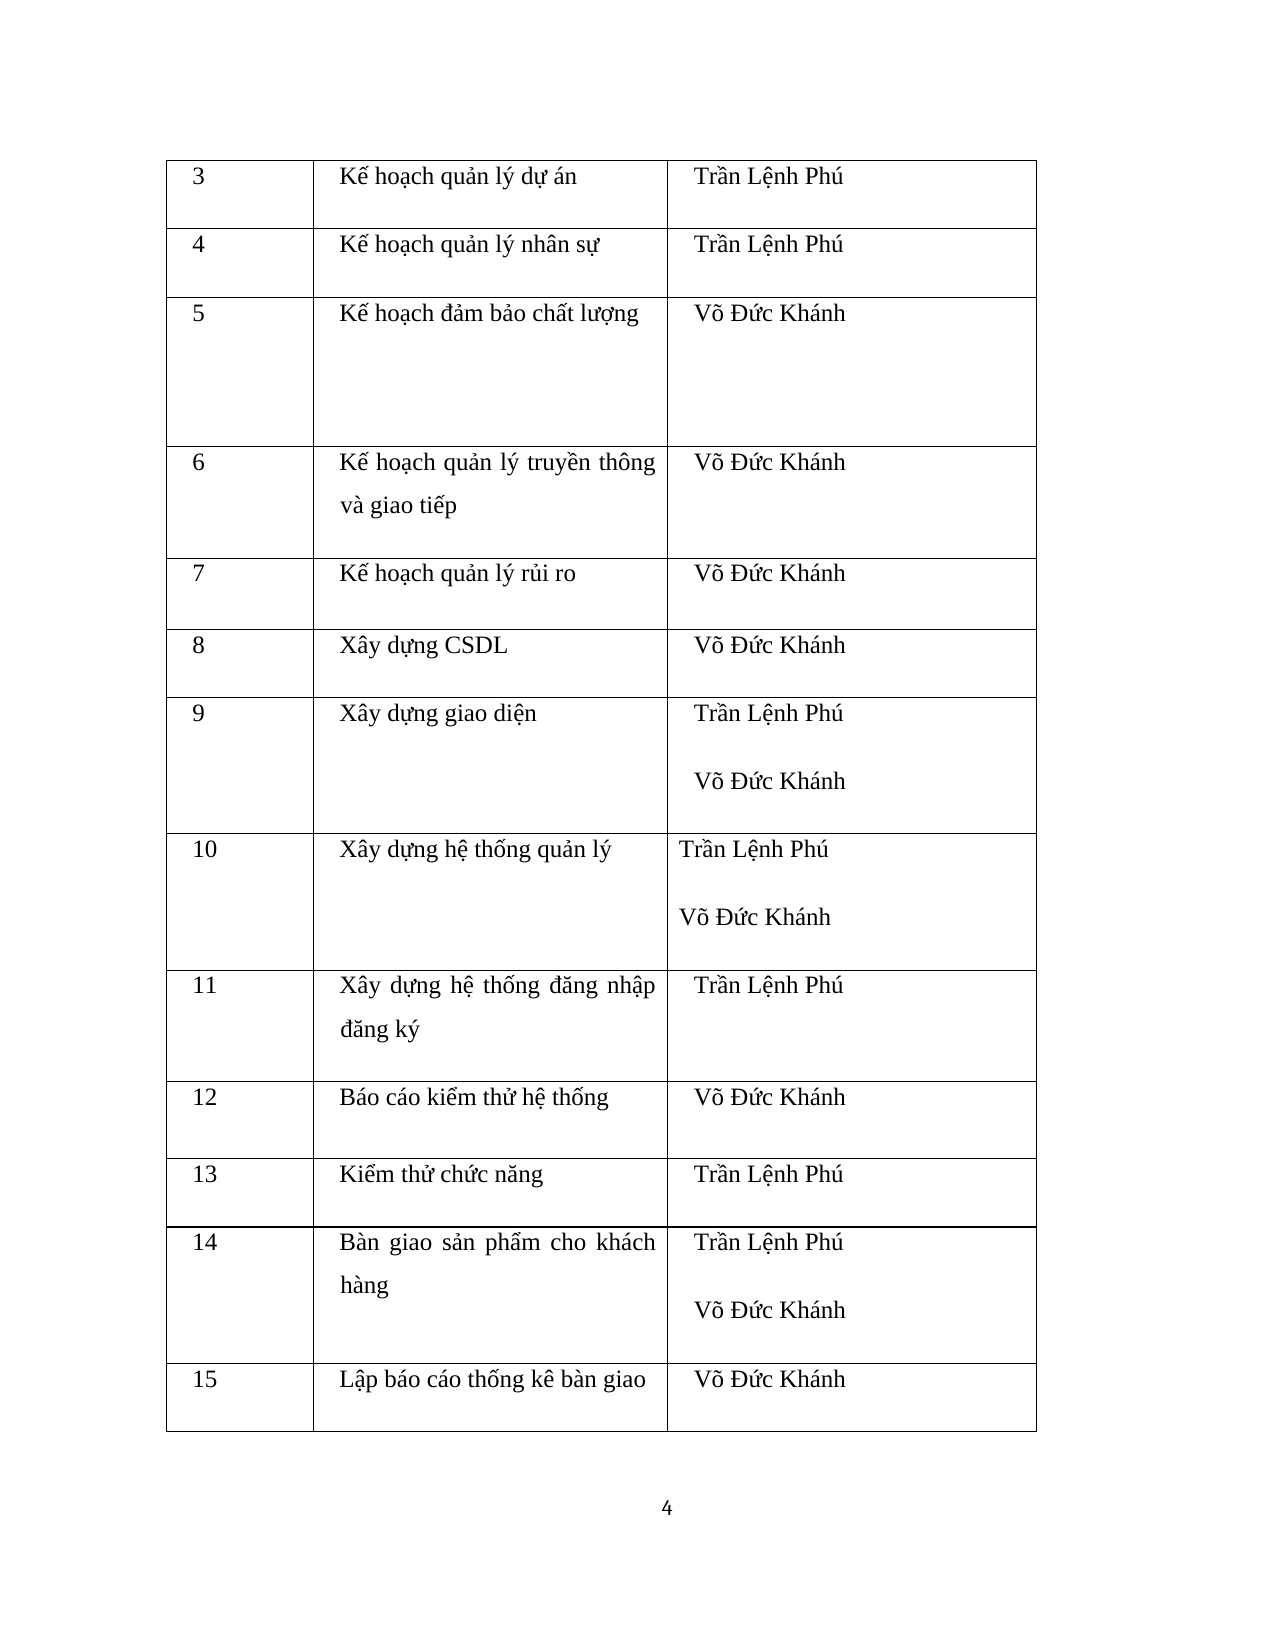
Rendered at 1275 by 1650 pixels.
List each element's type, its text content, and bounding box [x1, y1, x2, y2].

table_cell Võ Đức Khánh [668, 1364, 1036, 1431]
table_cell Xây dựng CSDL [314, 630, 667, 697]
table_cell Võ Đức Khánh [668, 630, 1036, 697]
table_cell Xây dựng hệ thống đăng nhập đăng ký [314, 971, 667, 1081]
table_cell Trần Lệnh Phú [668, 1159, 1036, 1226]
table_cell Võ Đức Khánh [668, 1082, 1036, 1158]
table_cell Kế hoạch quản lý dự án [314, 161, 667, 228]
table_cell 3 [167, 161, 313, 228]
table_cell Trần Lệnh Phú Võ Đức Khánh [668, 834, 1036, 969]
table_cell Trần Lệnh Phú [668, 161, 1036, 228]
table_cell 15 [167, 1364, 313, 1431]
table_cell Trần Lệnh Phú [668, 229, 1036, 297]
table_cell Kế hoạch quản lý nhân sự [314, 229, 667, 297]
table_cell Kiểm thử chức năng [314, 1159, 667, 1226]
table_cell Xây dựng giao diện [314, 698, 667, 833]
table_cell 7 [167, 559, 313, 629]
table_cell 12 [167, 1082, 313, 1158]
table_cell Kế hoạch quản lý rủi ro [314, 559, 667, 629]
table_cell 6 [167, 447, 313, 557]
table_cell 5 [167, 298, 313, 446]
table_cell Võ Đức Khánh [668, 298, 1036, 446]
table_cell Báo cáo kiểm thử hệ thống [314, 1082, 667, 1158]
table_cell Võ Đức Khánh [668, 559, 1036, 629]
table_cell 13 [167, 1159, 313, 1226]
table_cell Bàn giao sản phẩm cho khách hàng [314, 1228, 667, 1363]
table_cell Xây dựng hệ thống quản lý [314, 834, 667, 969]
table_cell 14 [167, 1228, 313, 1363]
table_cell 9 [167, 698, 313, 833]
table_cell 4 [167, 229, 313, 297]
table_cell Kế hoạch quản lý truyền thông và giao tiếp [314, 447, 667, 557]
table_cell 8 [167, 630, 313, 697]
table_cell Lập báo cáo thống kê bàn giao [314, 1364, 667, 1431]
table_cell Trần Lệnh Phú Võ Đức Khánh [668, 1228, 1036, 1363]
table_cell 10 [167, 834, 313, 969]
table_cell Trần Lệnh Phú [668, 971, 1036, 1081]
table_cell Võ Đức Khánh [668, 447, 1036, 557]
table_cell 11 [167, 971, 313, 1081]
table_cell Trần Lệnh Phú Võ Đức Khánh [668, 698, 1036, 833]
table_cell Kế hoạch đảm bảo chất lượng [314, 298, 667, 446]
